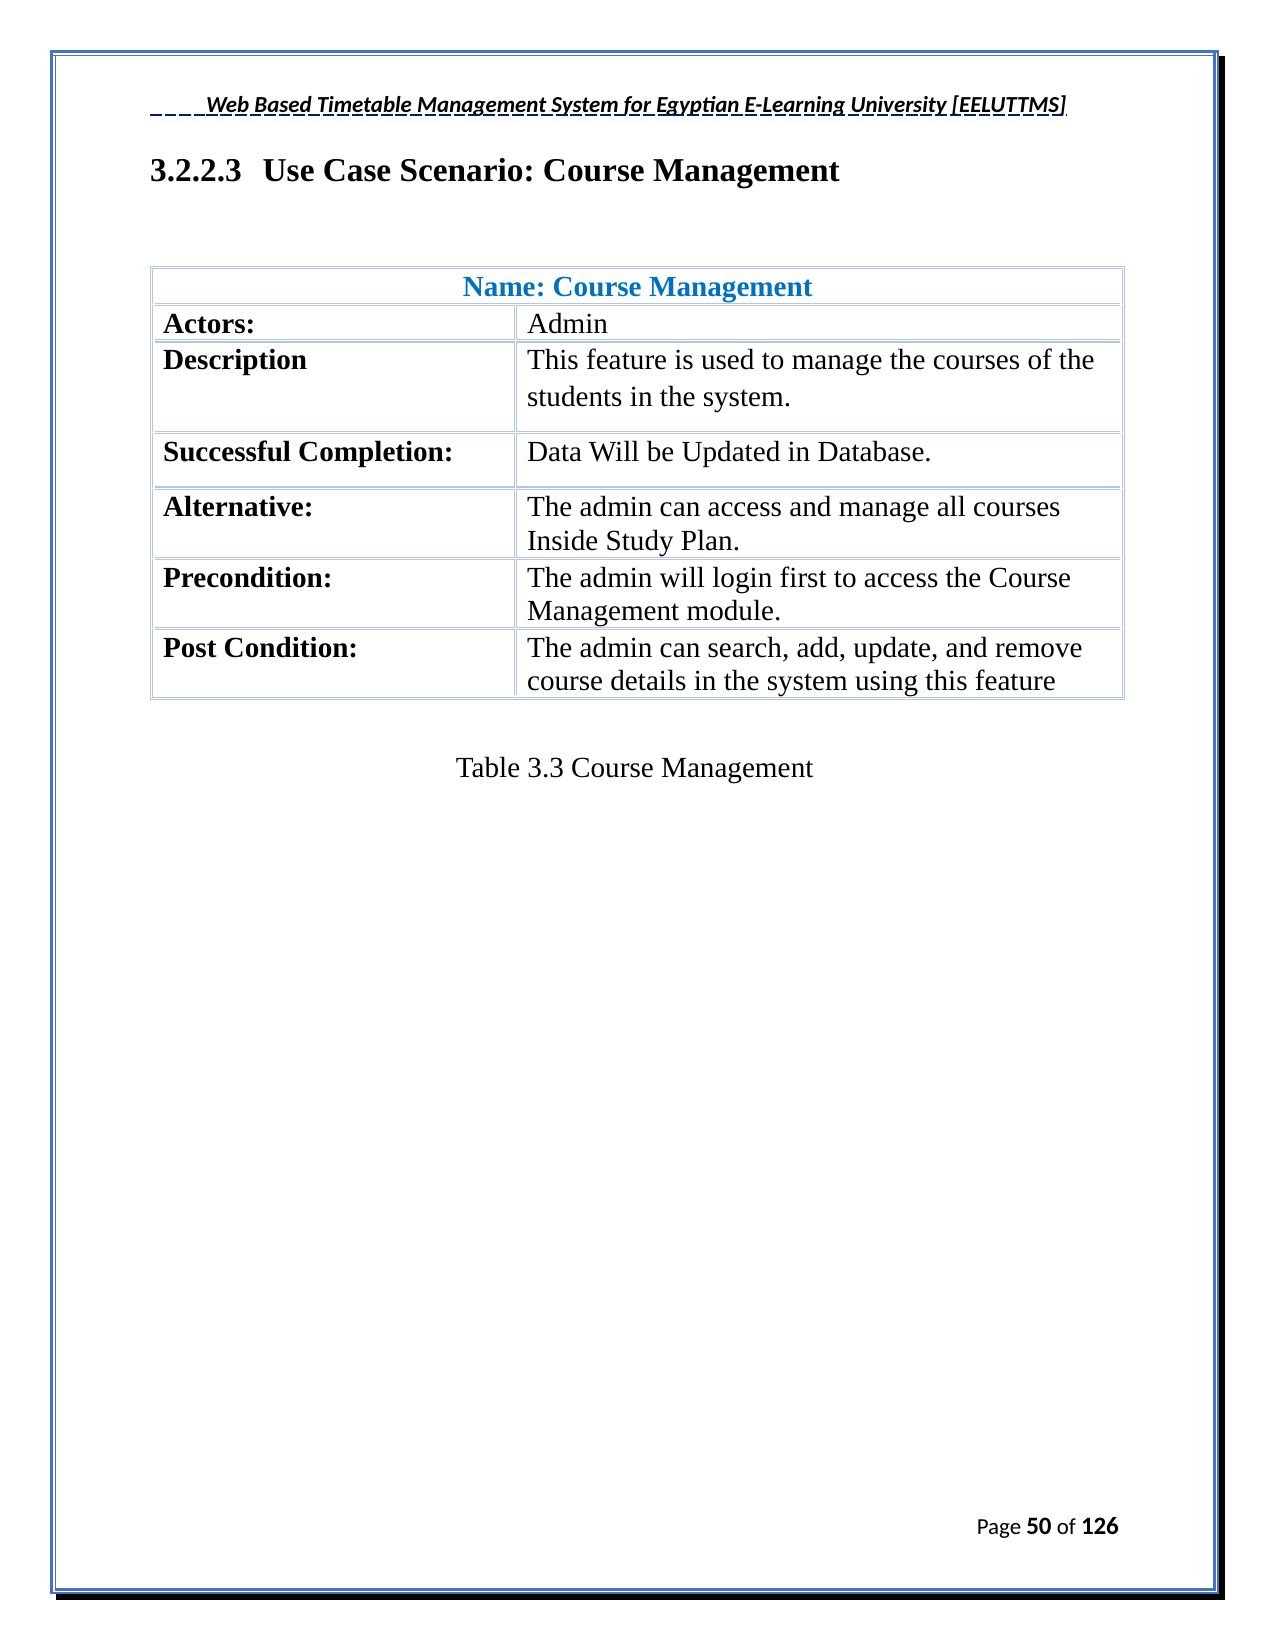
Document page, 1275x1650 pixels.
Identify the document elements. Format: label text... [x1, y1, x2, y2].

table_cell Alternative: [153, 486, 514, 557]
table_header Name: Course Management [153, 269, 1122, 303]
table_cell Post Condition: [153, 627, 516, 697]
table_cell Description [152, 339, 516, 431]
table_cell The admin can search, add, update, and remove course details in the system using this feature [516, 627, 1122, 697]
text Table 3.3 Course Management [150, 750, 1119, 784]
table_cell Admin [517, 303, 1122, 339]
table_cell The admin can access and manage all courses Inside Study Plan. [517, 486, 1122, 557]
table_cell The admin will login first to access the Course Management module. [517, 557, 1122, 627]
list Use Case Scenario: Course Management [150, 150, 1119, 188]
table_cell Data Will be Updated in Database. [516, 431, 1123, 486]
table_cell Actors: [153, 303, 514, 339]
table_cell Successful Completion: [152, 431, 516, 486]
table_cell This feature is used to manage the courses of the students in the system. [516, 339, 1123, 431]
table_cell Precondition: [153, 557, 514, 627]
